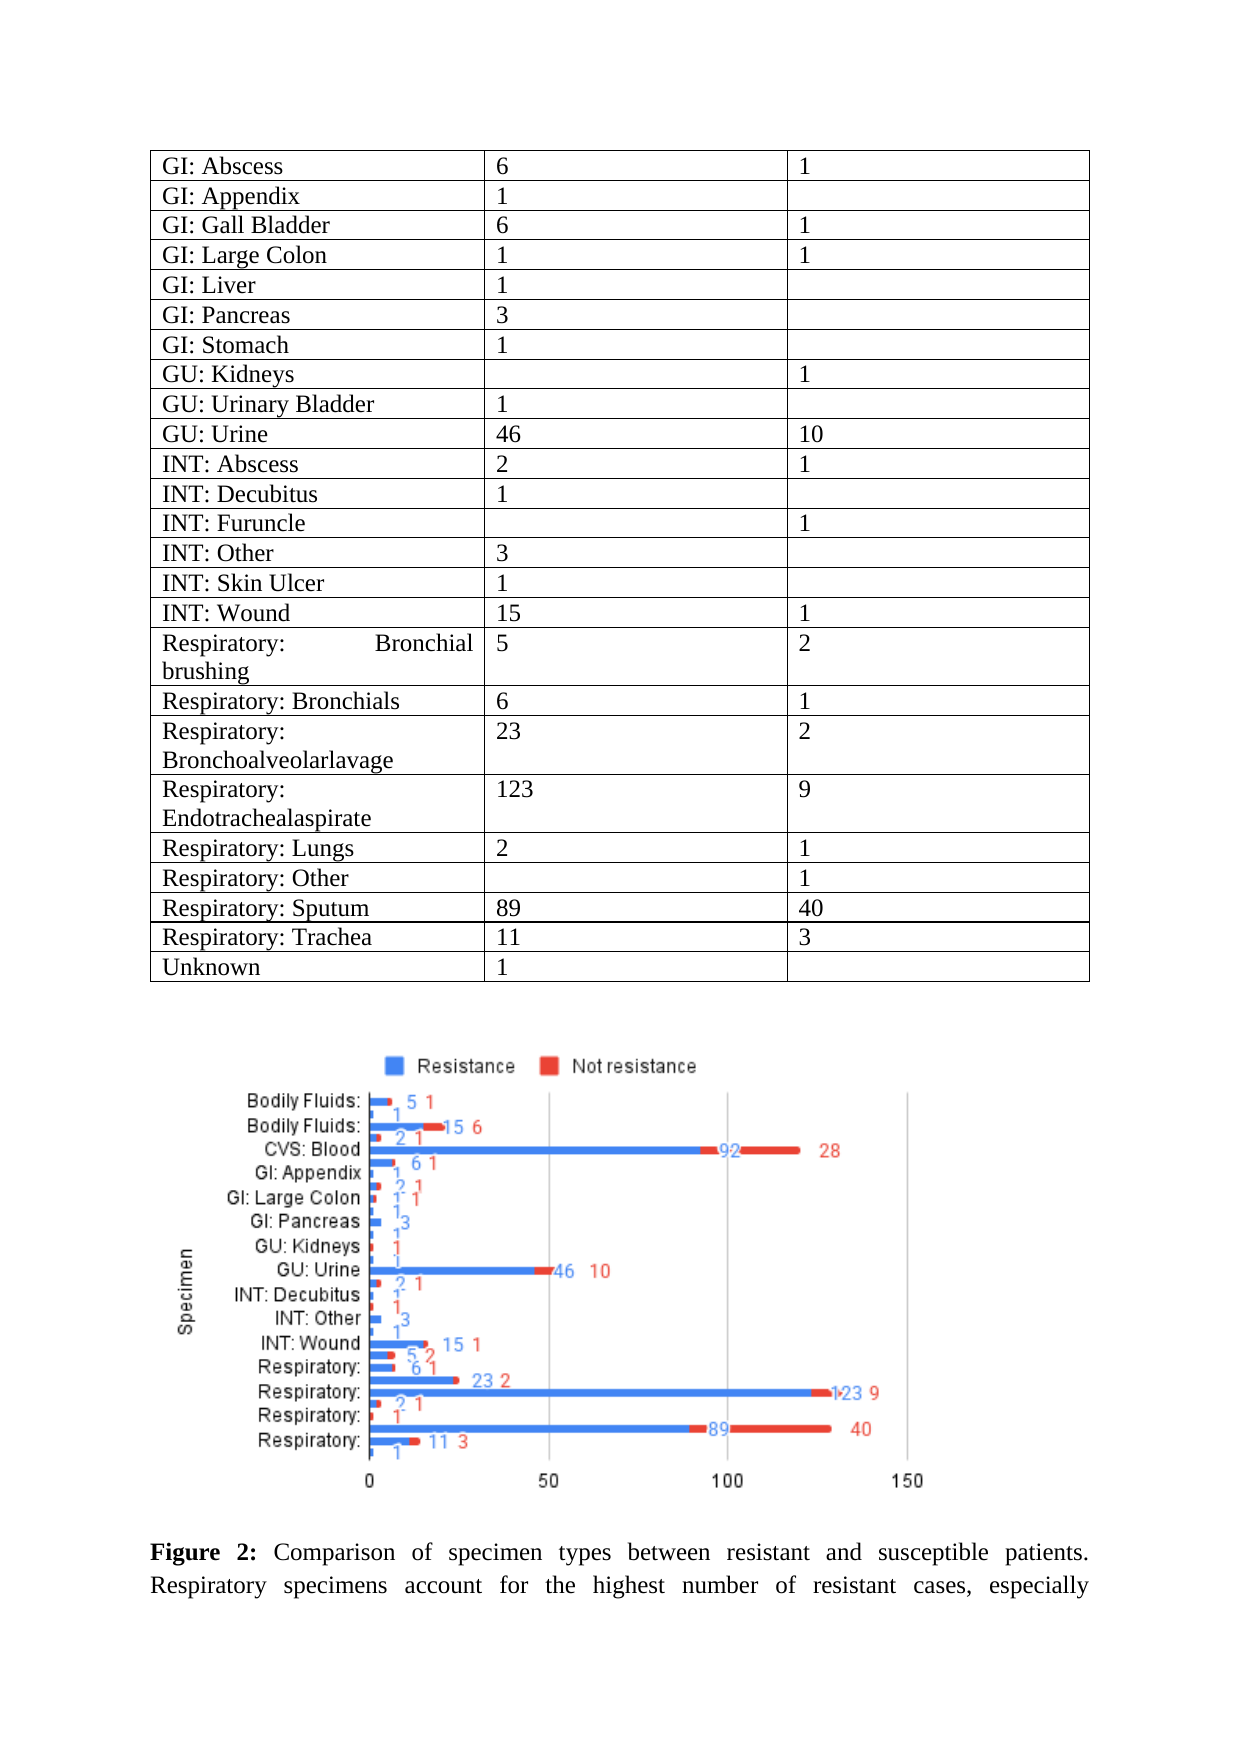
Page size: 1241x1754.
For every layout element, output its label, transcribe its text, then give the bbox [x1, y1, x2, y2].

table_cell [788, 538, 1089, 567]
table_cell 3 [485, 538, 787, 567]
table_cell [788, 270, 1089, 299]
table_cell GI: Abscess [151, 151, 484, 180]
table_cell GU: Kidneys [151, 360, 484, 388]
table_cell [788, 568, 1089, 597]
table_cell 1 [485, 568, 787, 597]
table_cell GI: Appendix [151, 181, 484, 209]
table_cell 2 [485, 449, 787, 478]
table_cell 1 [788, 686, 1089, 715]
table_cell 1 [485, 181, 787, 209]
table_cell INT: Furuncle [151, 509, 484, 537]
table_cell [485, 863, 787, 892]
table_cell 40 [788, 893, 1089, 921]
table_cell 2 [788, 628, 1089, 685]
table_cell Respiratory: Endotrachealaspirate [151, 775, 484, 832]
table_cell INT: Wound [151, 598, 484, 627]
table_cell GI: Gall Bladder [151, 211, 484, 239]
table_cell Respiratory: Bronchials [151, 686, 484, 715]
table_cell 10 [788, 419, 1089, 448]
table_cell 6 [485, 211, 787, 239]
table_cell 2 [485, 833, 787, 862]
table_cell 6 [485, 686, 787, 715]
picture [150, 1031, 932, 1516]
table_cell 1 [485, 240, 787, 269]
table_cell 9 [788, 775, 1089, 832]
table_cell [788, 181, 1089, 209]
table_cell 1 [788, 833, 1089, 862]
table_cell [788, 479, 1089, 507]
table_cell 1 [485, 389, 787, 418]
table_cell GI: Stomach [151, 330, 484, 358]
table_cell 1 [485, 952, 787, 981]
table_cell Respiratory: Bronchial brushing [151, 628, 484, 685]
table_cell GU: Urinary Bladder [151, 389, 484, 418]
table_cell 6 [485, 151, 787, 180]
table_cell 3 [788, 923, 1089, 951]
table_cell Respiratory: Sputum [151, 893, 484, 921]
table_cell Respiratory: Trachea [151, 923, 484, 951]
table_cell [485, 509, 787, 537]
table_cell 1 [788, 598, 1089, 627]
table_cell 1 [788, 863, 1089, 892]
table_cell 1 [788, 509, 1089, 537]
table_cell 5 [485, 628, 787, 685]
table_cell 89 [485, 893, 787, 921]
table_cell 1 [788, 151, 1089, 180]
table_cell [788, 952, 1089, 981]
table_cell [788, 300, 1089, 329]
table_cell [788, 330, 1089, 358]
table_cell INT: Other [151, 538, 484, 567]
table_cell Respiratory: Bronchoalveolarlavage [151, 716, 484, 773]
table_cell 1 [788, 211, 1089, 239]
table_cell 1 [485, 479, 787, 507]
table_cell INT: Skin Ulcer [151, 568, 484, 597]
table_cell 1 [485, 270, 787, 299]
table_cell 1 [788, 240, 1089, 269]
table_cell 15 [485, 598, 787, 627]
table_cell 123 [485, 775, 787, 832]
table_cell Unknown [151, 952, 484, 981]
table_cell 1 [788, 360, 1089, 388]
table_cell GI: Liver [151, 270, 484, 299]
table_cell GI: Large Colon [151, 240, 484, 269]
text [150, 1537, 1090, 1599]
table_cell [485, 360, 787, 388]
table_cell GI: Pancreas [151, 300, 484, 329]
table_cell 11 [485, 923, 787, 951]
table_cell Respiratory: Lungs [151, 833, 484, 862]
table_cell 2 [788, 716, 1089, 773]
table_cell 1 [788, 449, 1089, 478]
table_cell GU: Urine [151, 419, 484, 448]
table_cell 23 [485, 716, 787, 773]
table_cell INT: Abscess [151, 449, 484, 478]
table_cell 1 [485, 330, 787, 358]
table_cell INT: Decubitus [151, 479, 484, 507]
table_cell [788, 389, 1089, 418]
table_cell 3 [485, 300, 787, 329]
table_cell 46 [485, 419, 787, 448]
table_cell Respiratory: Other [151, 863, 484, 892]
